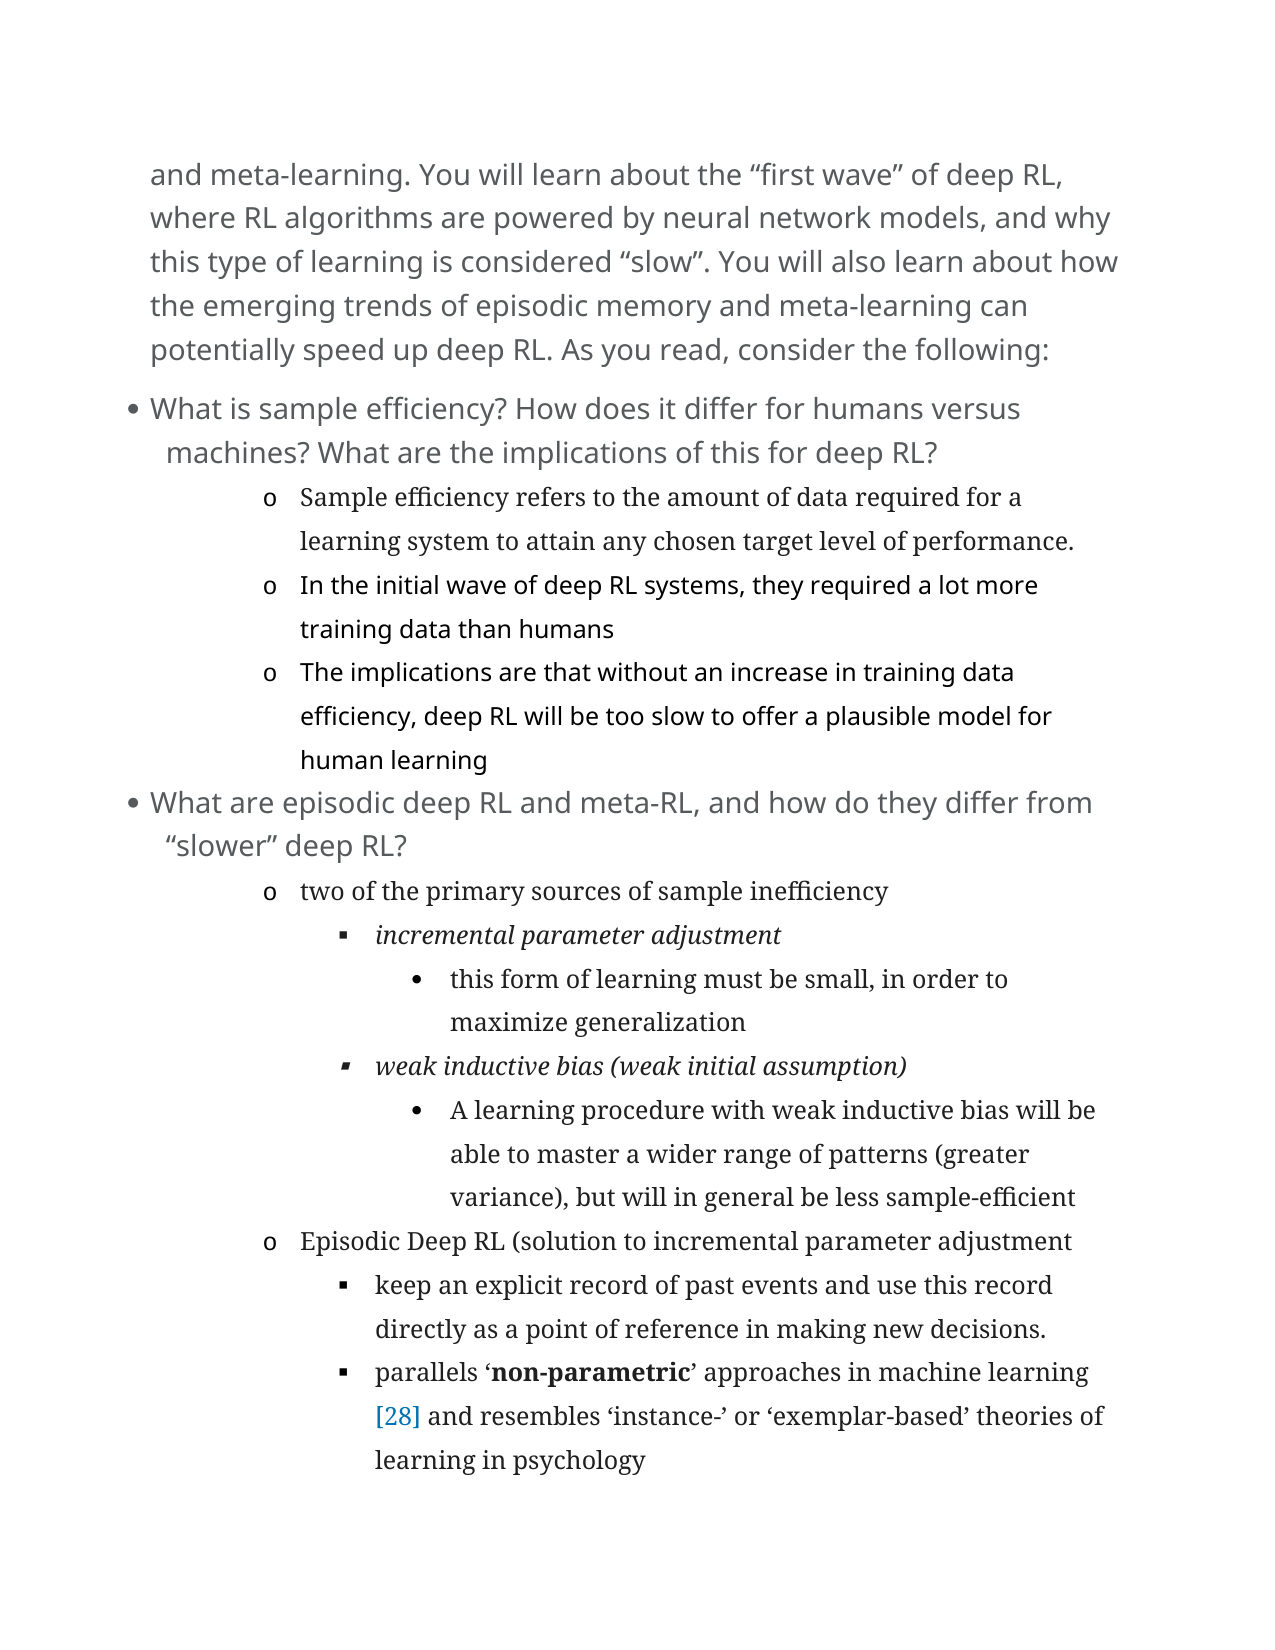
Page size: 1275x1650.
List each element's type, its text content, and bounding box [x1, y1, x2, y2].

list Sample efficiency refers to the amount of data required for a learning system to attain any chosen target level of performance. [262, 472, 1125, 559]
list parallels ‘non-parametric’ approaches in machine learning [28] and resembles ‘instance-’ or ‘exemplar-based’ theories of learning in psychology [337, 1347, 1125, 1478]
list What is sample efficiency? How does it differ for humans versus machines? What are the implications of this for deep RL? [128, 384, 1125, 472]
list this form of learning must be small, in order to maximize generalization [412, 953, 1125, 1041]
list A learning procedure with weak inductive bias will be able to master a wider range of patterns (greater variance), but will in general be less sample-efficient [412, 1084, 1125, 1216]
list The implications are that without an increase in training data efficiency, deep RL will be too slow to offer a plausible model for human learning [262, 647, 1125, 778]
list incremental parameter adjustment [337, 909, 1125, 953]
list weak inductive bias (weak initial assumption) [337, 1041, 1125, 1084]
list What are episodic deep RL and meta-RL, and how do they differ from “slower” deep RL? [128, 778, 1125, 866]
list Episodic Deep RL (solution to incremental parameter adjustment [262, 1216, 1125, 1259]
list In the initial wave of deep RL systems, they required a lot more training data than humans [262, 559, 1125, 647]
list keep an explicit record of past events and use this record directly as a point of reference in making new decisions. [337, 1259, 1125, 1347]
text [150, 150, 1125, 369]
list two of the primary sources of sample inefficiency [262, 866, 1125, 909]
